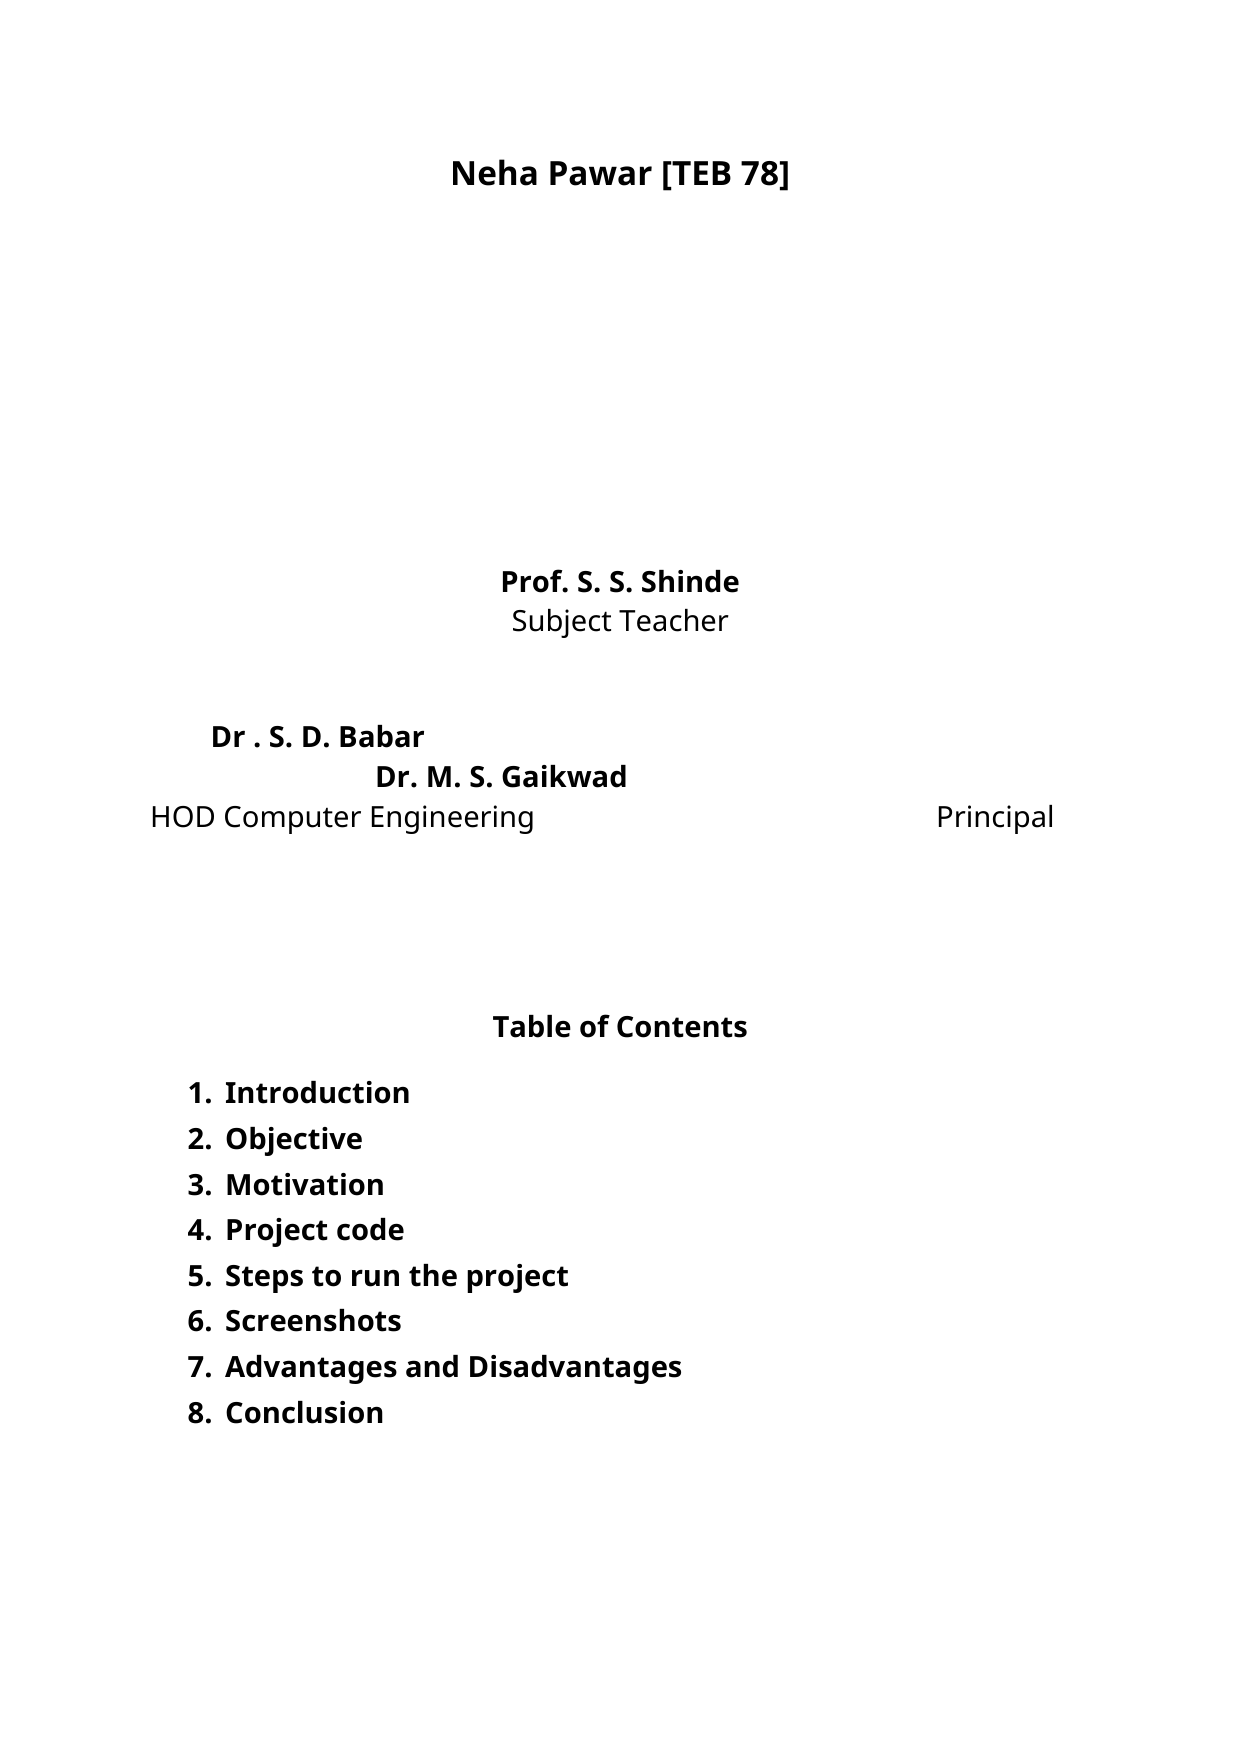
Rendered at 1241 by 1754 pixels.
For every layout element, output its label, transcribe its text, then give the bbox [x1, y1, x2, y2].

text HOD Computer Engineering Principal [150, 796, 1090, 836]
text Subject Teacher [150, 601, 1090, 640]
list Steps to run the project [187, 1255, 1090, 1295]
list Motivation [187, 1164, 1090, 1203]
list Advantages and Disadvantages [187, 1346, 1090, 1386]
list Project code [187, 1209, 1090, 1249]
text Prof. S. S. Shinde [150, 561, 1090, 601]
text Dr . S. D. Babar Dr. M. S. Gaikwad [150, 717, 1090, 796]
list Conclusion [187, 1392, 1090, 1432]
list Objective [187, 1118, 1090, 1158]
text Neha Pawar [TEB 78] [150, 150, 1090, 195]
list Introduction [187, 1072, 1090, 1112]
list Screenshots [187, 1301, 1090, 1340]
text Table of Contents [150, 1006, 1090, 1046]
